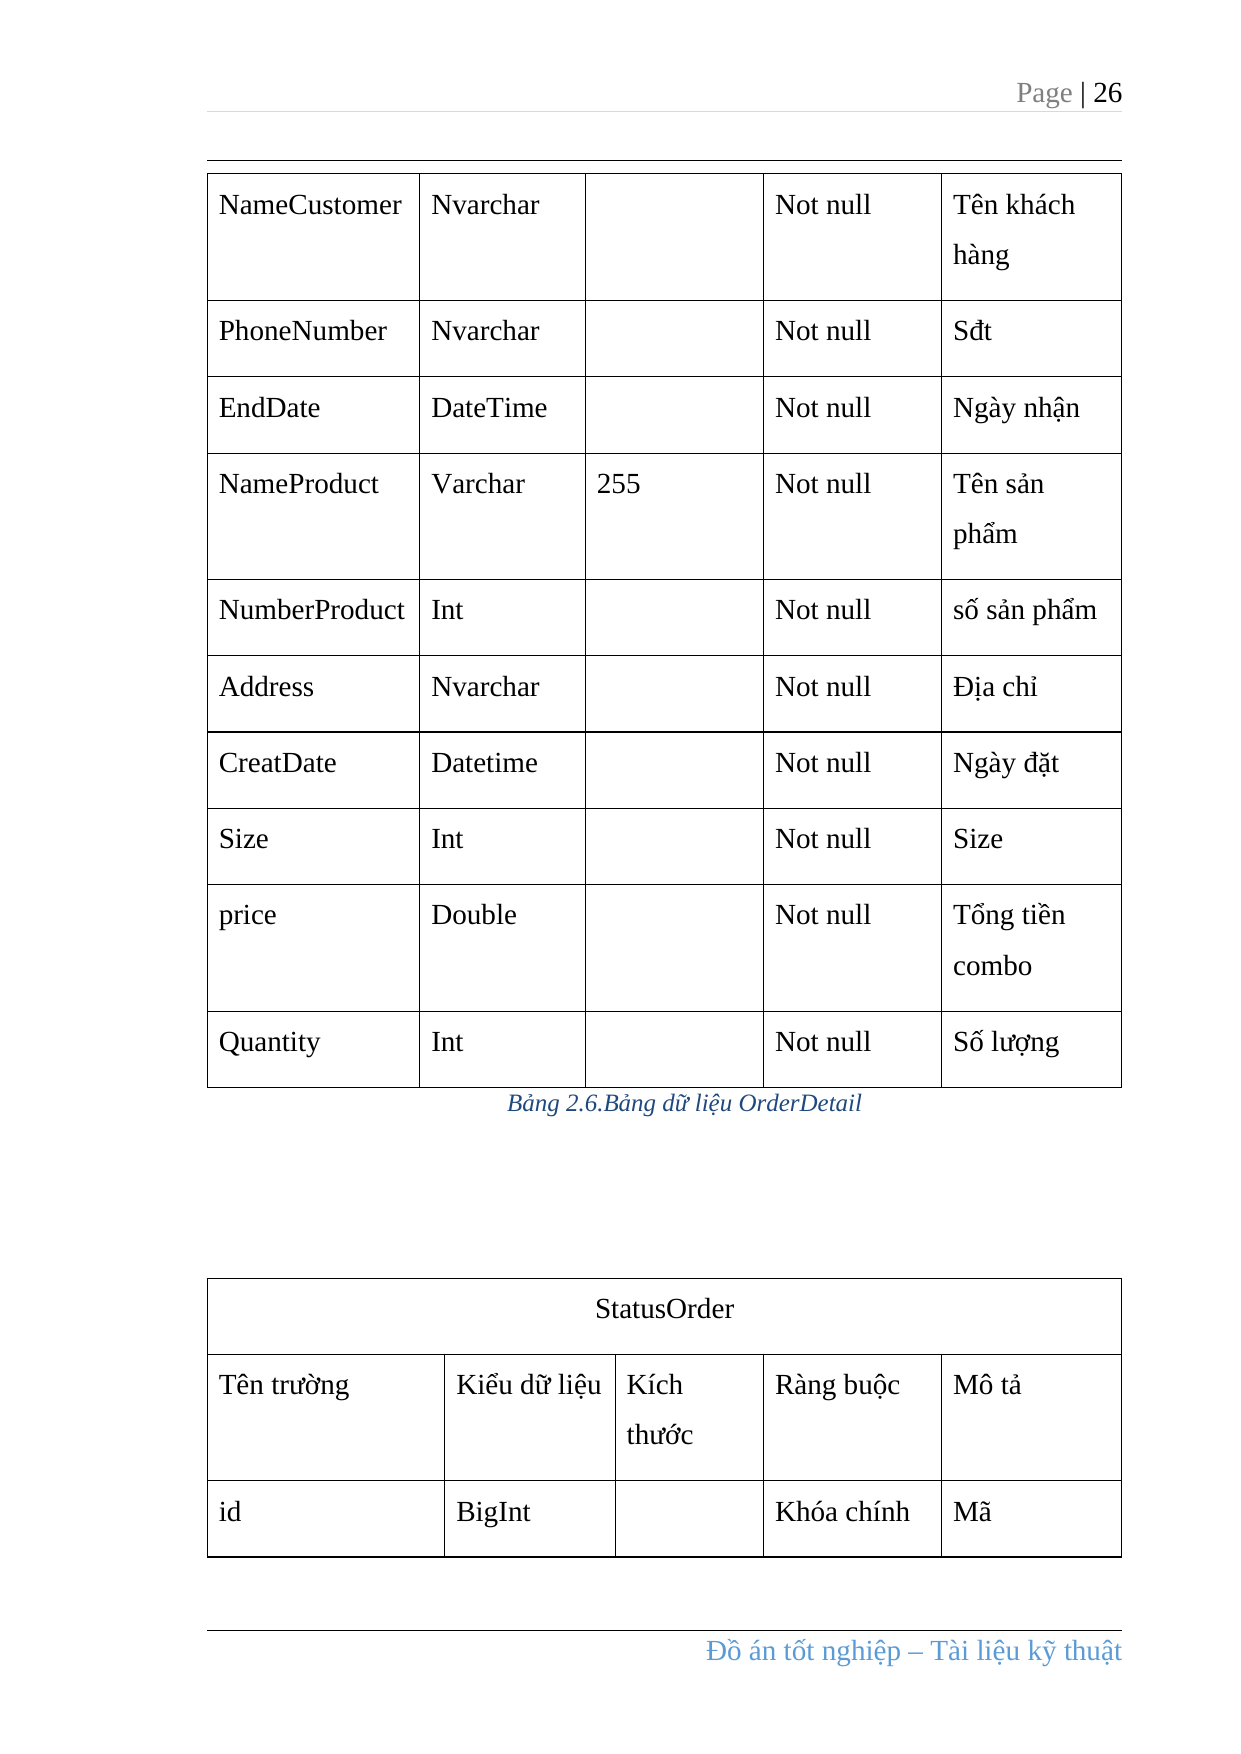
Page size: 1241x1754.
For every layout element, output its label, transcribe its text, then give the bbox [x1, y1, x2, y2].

table_cell Int [420, 809, 585, 884]
table_cell Not null [764, 301, 941, 376]
table_cell Ràng buộc [764, 1355, 941, 1480]
table_cell Kích thước [616, 1355, 763, 1480]
table_cell DateTime [420, 377, 585, 452]
table_cell Mô tả [942, 1355, 1121, 1480]
table_cell Not null [764, 809, 941, 884]
table_cell [586, 656, 763, 731]
table_cell Double [420, 885, 585, 1011]
text Bảng 2.6.Bảng dữ liệu OrderDetail [432, 1088, 1122, 1117]
table_cell Tên khách hàng [942, 174, 1121, 300]
table_cell Số lượng [942, 1012, 1121, 1087]
table_cell Not null [764, 1012, 941, 1087]
table_cell Not null [764, 377, 941, 452]
table_cell Ngày nhận [942, 377, 1121, 452]
table_cell [586, 174, 763, 300]
table_cell Size [942, 809, 1121, 884]
table_cell Not null [764, 454, 941, 579]
table_cell NameProduct [208, 454, 419, 579]
table_cell Not null [764, 733, 941, 808]
table_cell Int [420, 1012, 585, 1087]
table_cell price [208, 885, 419, 1011]
table_cell Khóa chính [764, 1481, 941, 1556]
table_cell BigInt [445, 1481, 615, 1556]
table_cell [586, 377, 763, 452]
table_header StatusOrder [208, 1279, 1121, 1354]
table_cell NameCustomer [208, 174, 419, 300]
table_cell Not null [764, 174, 941, 300]
table_cell [586, 733, 763, 808]
table_cell CreatDate [208, 733, 419, 808]
table_cell [586, 1012, 763, 1087]
table_cell id [208, 1481, 444, 1556]
table_cell Nvarchar [420, 174, 585, 300]
table_cell Địa chỉ [942, 656, 1121, 731]
table_cell Tổng tiền combo [942, 885, 1121, 1011]
table_cell Not null [764, 580, 941, 655]
table_cell 255 [586, 454, 763, 579]
table_cell Varchar [420, 454, 585, 579]
table_cell Int [420, 580, 585, 655]
table_cell PhoneNumber [208, 301, 419, 376]
table_cell [616, 1481, 763, 1556]
table_cell Quantity [208, 1012, 419, 1087]
table_cell Tên trường [208, 1355, 444, 1480]
table_cell Kiểu dữ liệu [445, 1355, 615, 1480]
table_cell [586, 580, 763, 655]
table_cell Nvarchar [420, 656, 585, 731]
table_cell số sản phẩm [942, 580, 1121, 655]
table_cell [586, 809, 763, 884]
table_cell NumberProduct [208, 580, 419, 655]
table_cell Sđt [942, 301, 1121, 376]
table_cell Size [208, 809, 419, 884]
table_cell Mã [942, 1481, 1121, 1556]
table_cell Nvarchar [420, 301, 585, 376]
table_cell Tên sản phẩm [942, 454, 1121, 579]
table_cell Not null [764, 656, 941, 731]
table_cell Not null [764, 885, 941, 1011]
table_cell EndDate [208, 377, 419, 452]
table_cell Datetime [420, 733, 585, 808]
table_cell [586, 885, 763, 1011]
table_cell Ngày đặt [942, 733, 1121, 808]
table_cell Address [208, 656, 419, 731]
table_cell [586, 301, 763, 376]
